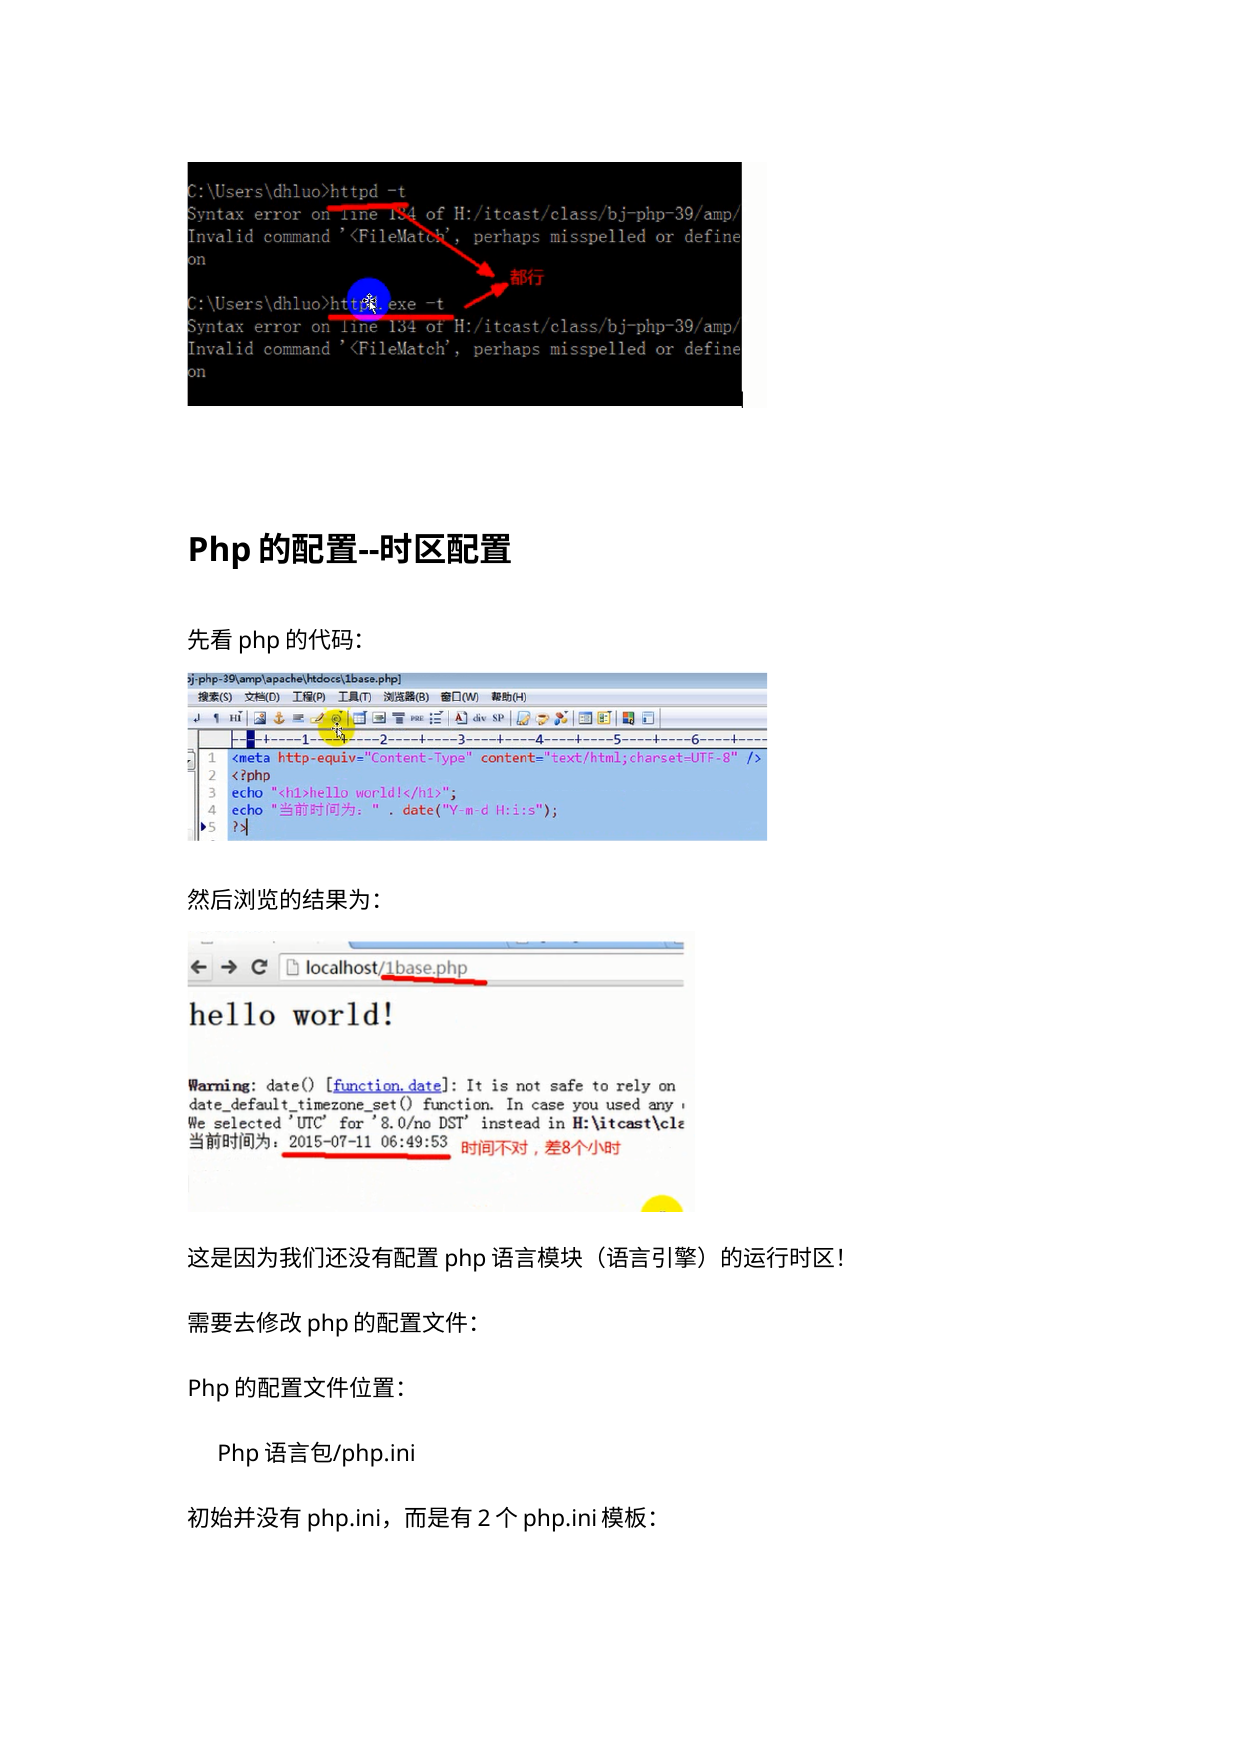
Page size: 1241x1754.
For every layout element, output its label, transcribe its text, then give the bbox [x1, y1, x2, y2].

text 需要去修改php的配置文件： [187, 1289, 1053, 1354]
picture [187, 931, 696, 1212]
text 初始并没有php.ini，而是有2个php.ini模板： [187, 1484, 1053, 1549]
text 先看php的代码： [187, 606, 1053, 671]
text Php语言包/php.ini [187, 1419, 1053, 1484]
text 这是因为我们还没有配置php语言模块（语言引擎）的运行时区！ [187, 1224, 1053, 1289]
text 然后浏览的结果为： [187, 866, 1053, 931]
text Php的配置文件位置： [187, 1354, 1053, 1419]
text Php的配置--时区配置 [187, 514, 1053, 579]
picture [187, 671, 768, 841]
picture [187, 162, 768, 408]
